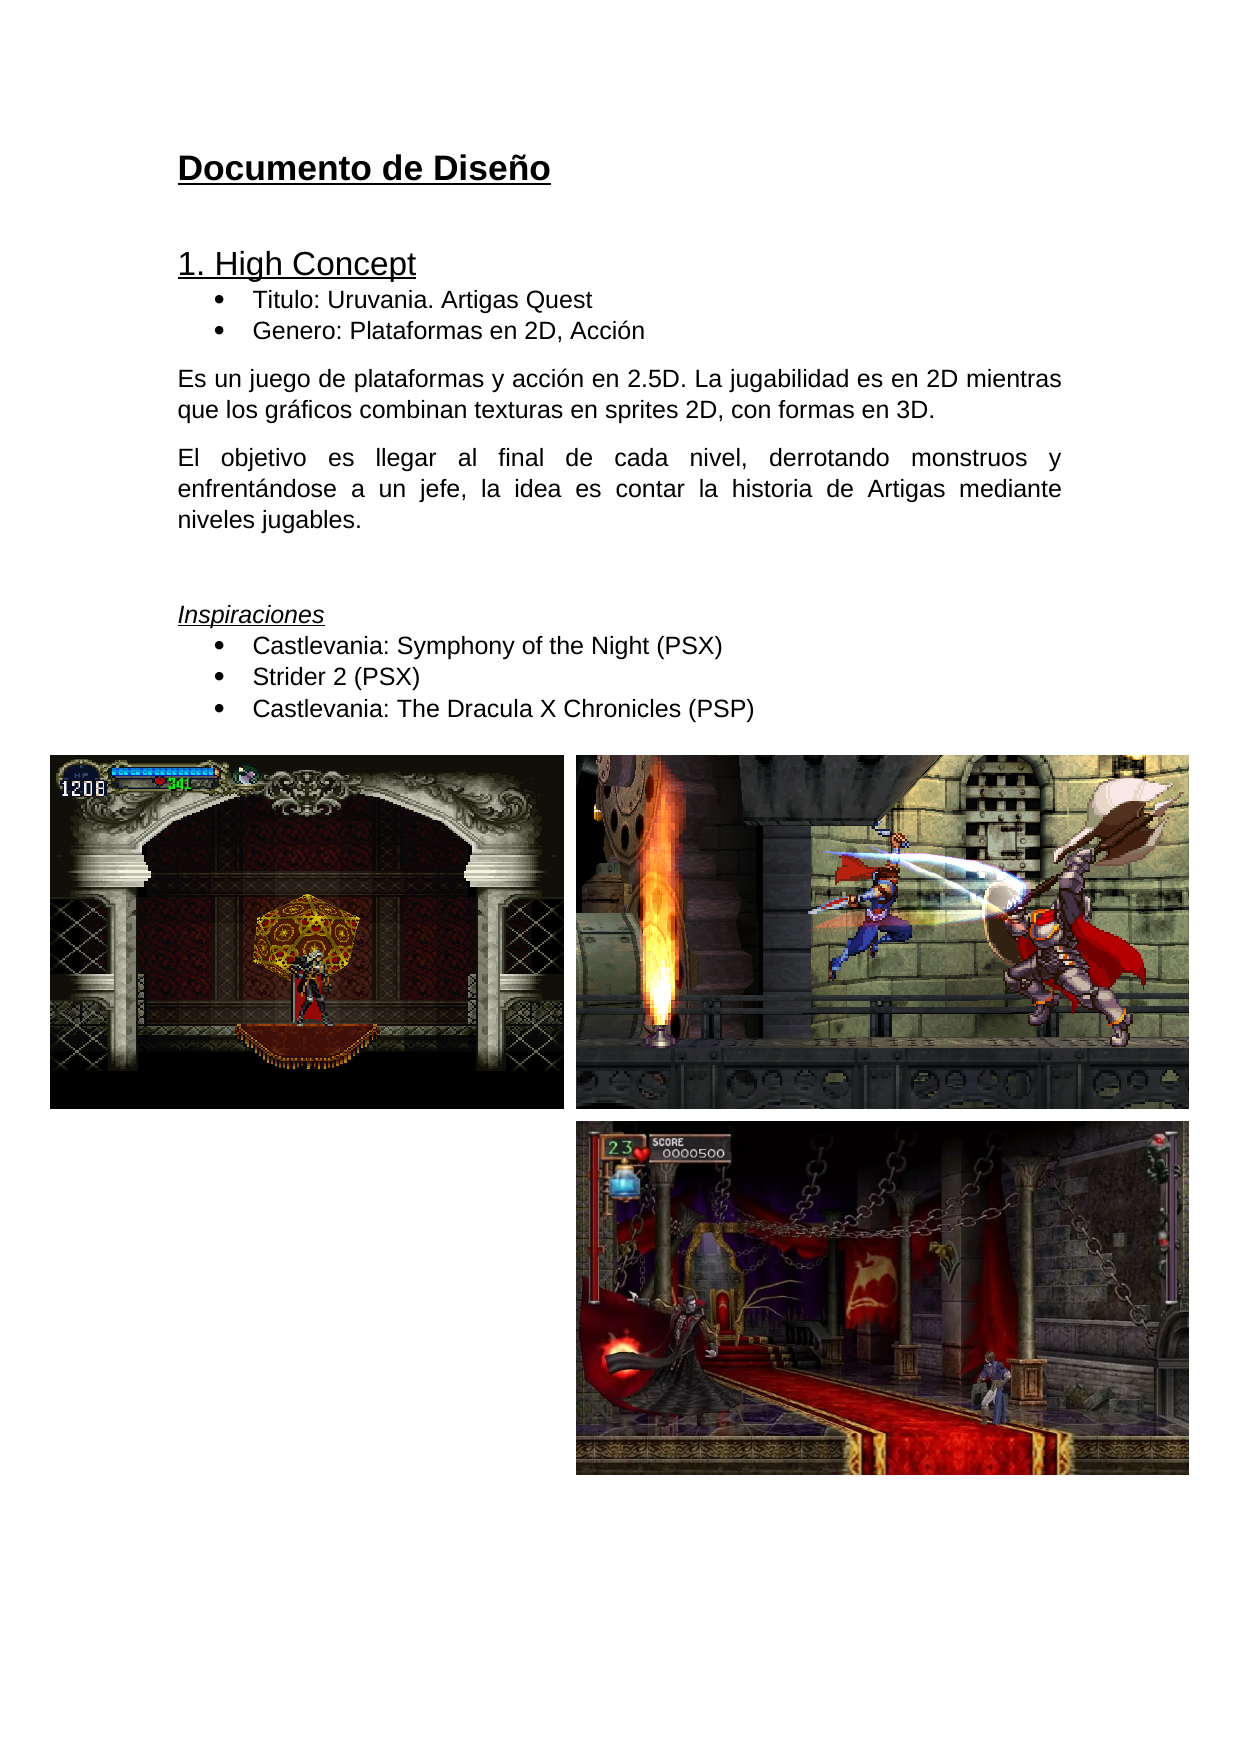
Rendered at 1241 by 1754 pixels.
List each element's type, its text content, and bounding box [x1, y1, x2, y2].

picture [50, 755, 564, 1109]
text El objetivo es llegar al final de cada nivel, derrotando monstruos y enfrentándose a un jefe, la idea es contar la historia de Artigas mediante niveles jugables. [177, 443, 1063, 533]
subtitle Inspiraciones [177, 600, 1063, 629]
text Documento de Diseño [177, 148, 1063, 188]
list Strider 2 (PSX) [215, 662, 1063, 691]
list Genero: Plataformas en 2D, Acción [215, 316, 1063, 345]
list Castlevania: Symphony of the Night (PSX) [215, 631, 1063, 660]
picture [576, 1121, 1189, 1475]
list Titulo: Uruvania. Artigas Quest [215, 285, 1063, 314]
text Es un juego de plataformas y acción en 2.5D. La jugabilidad es en 2D mientras que los gráficos combinan texturas en sprites 2D, con formas en 3D. [177, 364, 1063, 424]
subtitle 1. High Concept [177, 243, 1063, 282]
list Castlevania: The Dracula X Chronicles (PSP) [215, 693, 1063, 722]
picture [576, 755, 1189, 1109]
